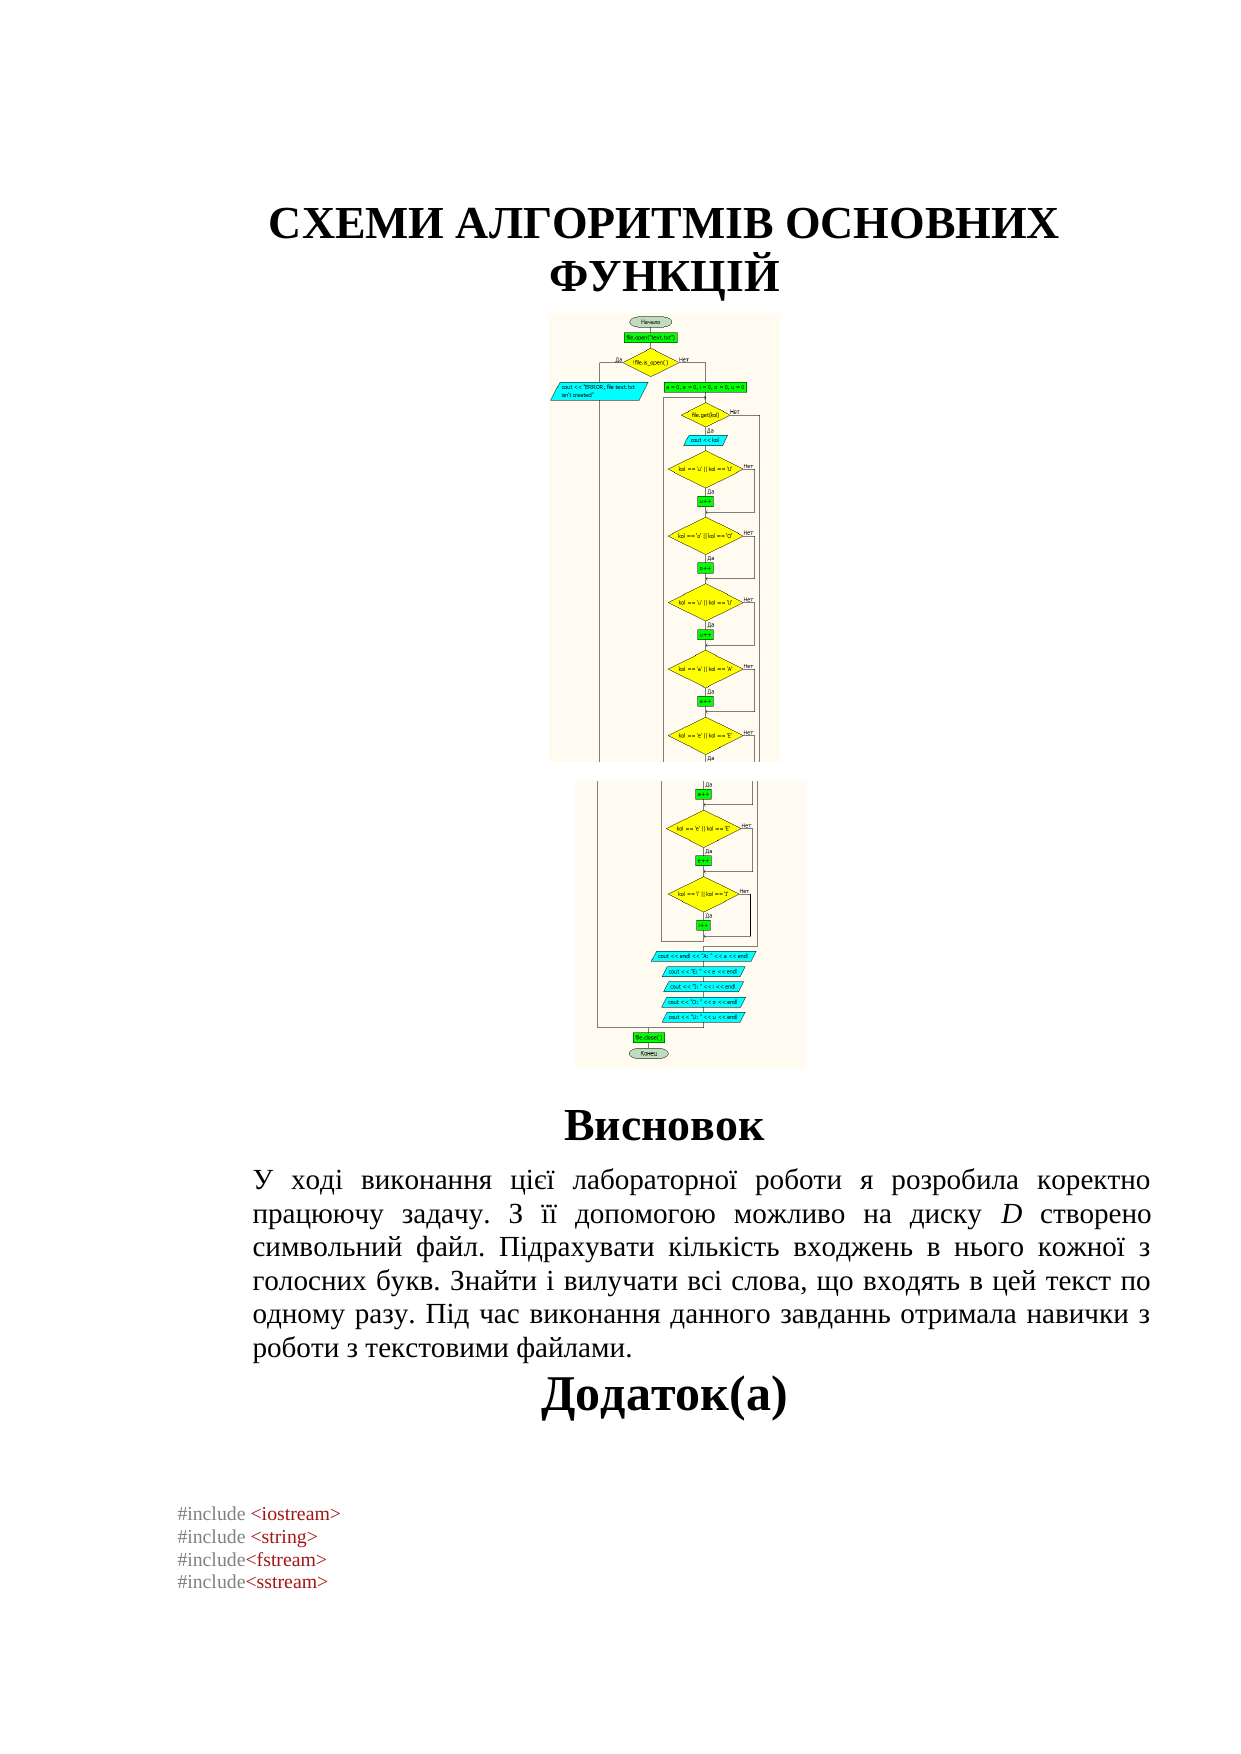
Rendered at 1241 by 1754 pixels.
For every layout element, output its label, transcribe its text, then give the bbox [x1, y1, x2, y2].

picture [548, 313, 781, 762]
subtitle Висновок [177, 1097, 1152, 1150]
text У ході виконання цієї лабораторної роботи я розробила коректно працюючу задачу. З її допомогою можливо на диску D створено символьний файл. Підрахувати кількість входжень в нього кожної з голосних букв. Знайти і вилучати всі слова, що входять в цей текст по одному разу. Під час виконання данного завданнь отримала навички з роботи з текстовими файлами. [252, 1162, 1152, 1364]
text #include<fstream> [177, 1548, 1152, 1570]
subtitle СХЕМИ АЛГОРИТМІВ ОСНОВНИХ ФУНКЦІЙ [177, 196, 1152, 301]
picture [574, 781, 807, 1068]
text #include<sstream> [177, 1570, 1152, 1593]
text #include <iostream> [177, 1502, 1152, 1525]
list Додаток(а) [177, 1364, 1152, 1421]
text #include <string> [177, 1525, 1152, 1548]
